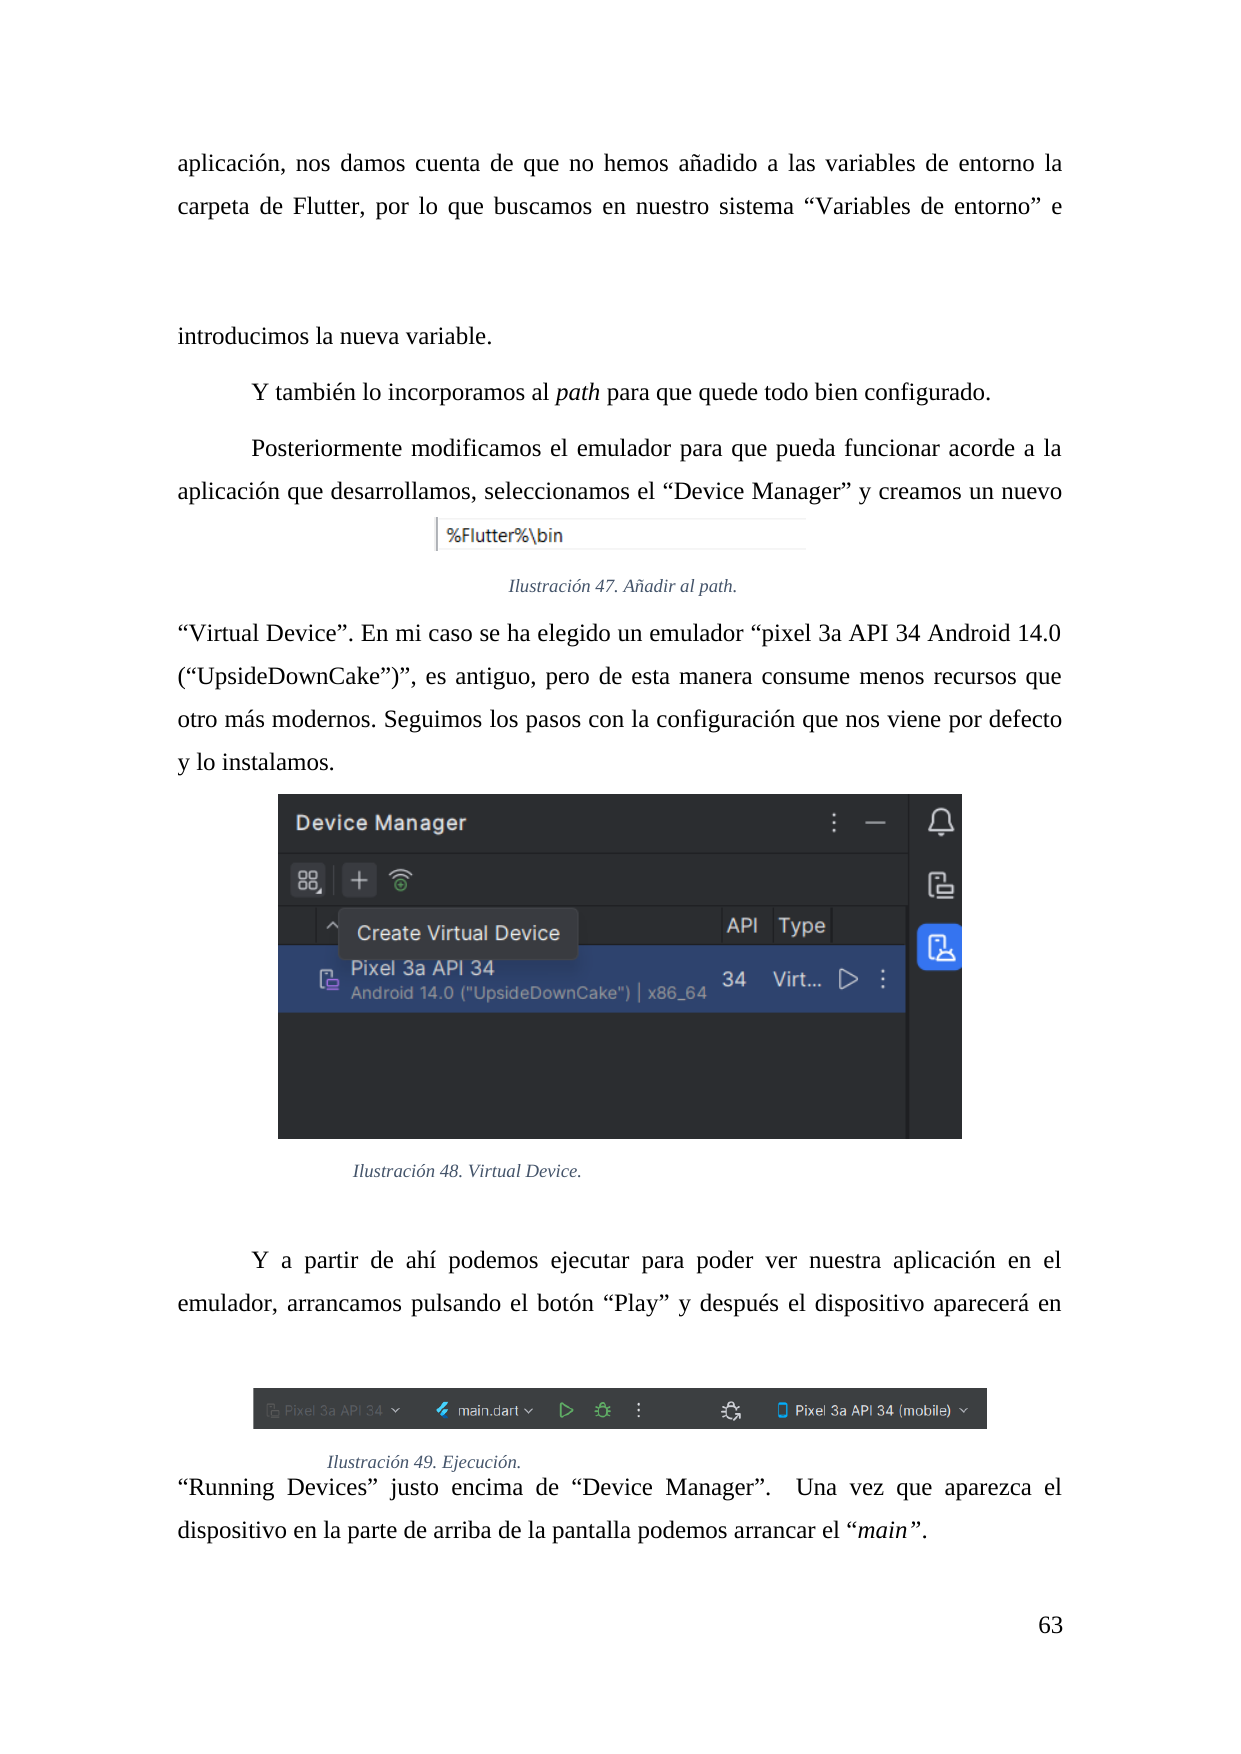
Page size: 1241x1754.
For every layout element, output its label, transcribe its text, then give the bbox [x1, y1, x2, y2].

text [177, 148, 1063, 350]
text Y también lo incorporamos al path para que quede todo bien configurado. [177, 377, 1063, 406]
text Posteriormente modificamos el emulador para que pueda funcionar acorde a la aplicación que desarrollamos, seleccionamos el “Device Manager” y creamos un nuevo “Virtual Device”. En mi caso se ha elegido un emulador “pixel 3a API 34 Android 14.0 (“UpsideDownCake”)”, es antiguo, pero de esta manera consume menos recursos que otro más modernos. Seguimos los pasos con la configuración que nos viene por defecto y lo instalamos. [177, 433, 1063, 776]
picture [278, 794, 962, 1139]
picture [434, 517, 806, 551]
picture [253, 1388, 987, 1429]
